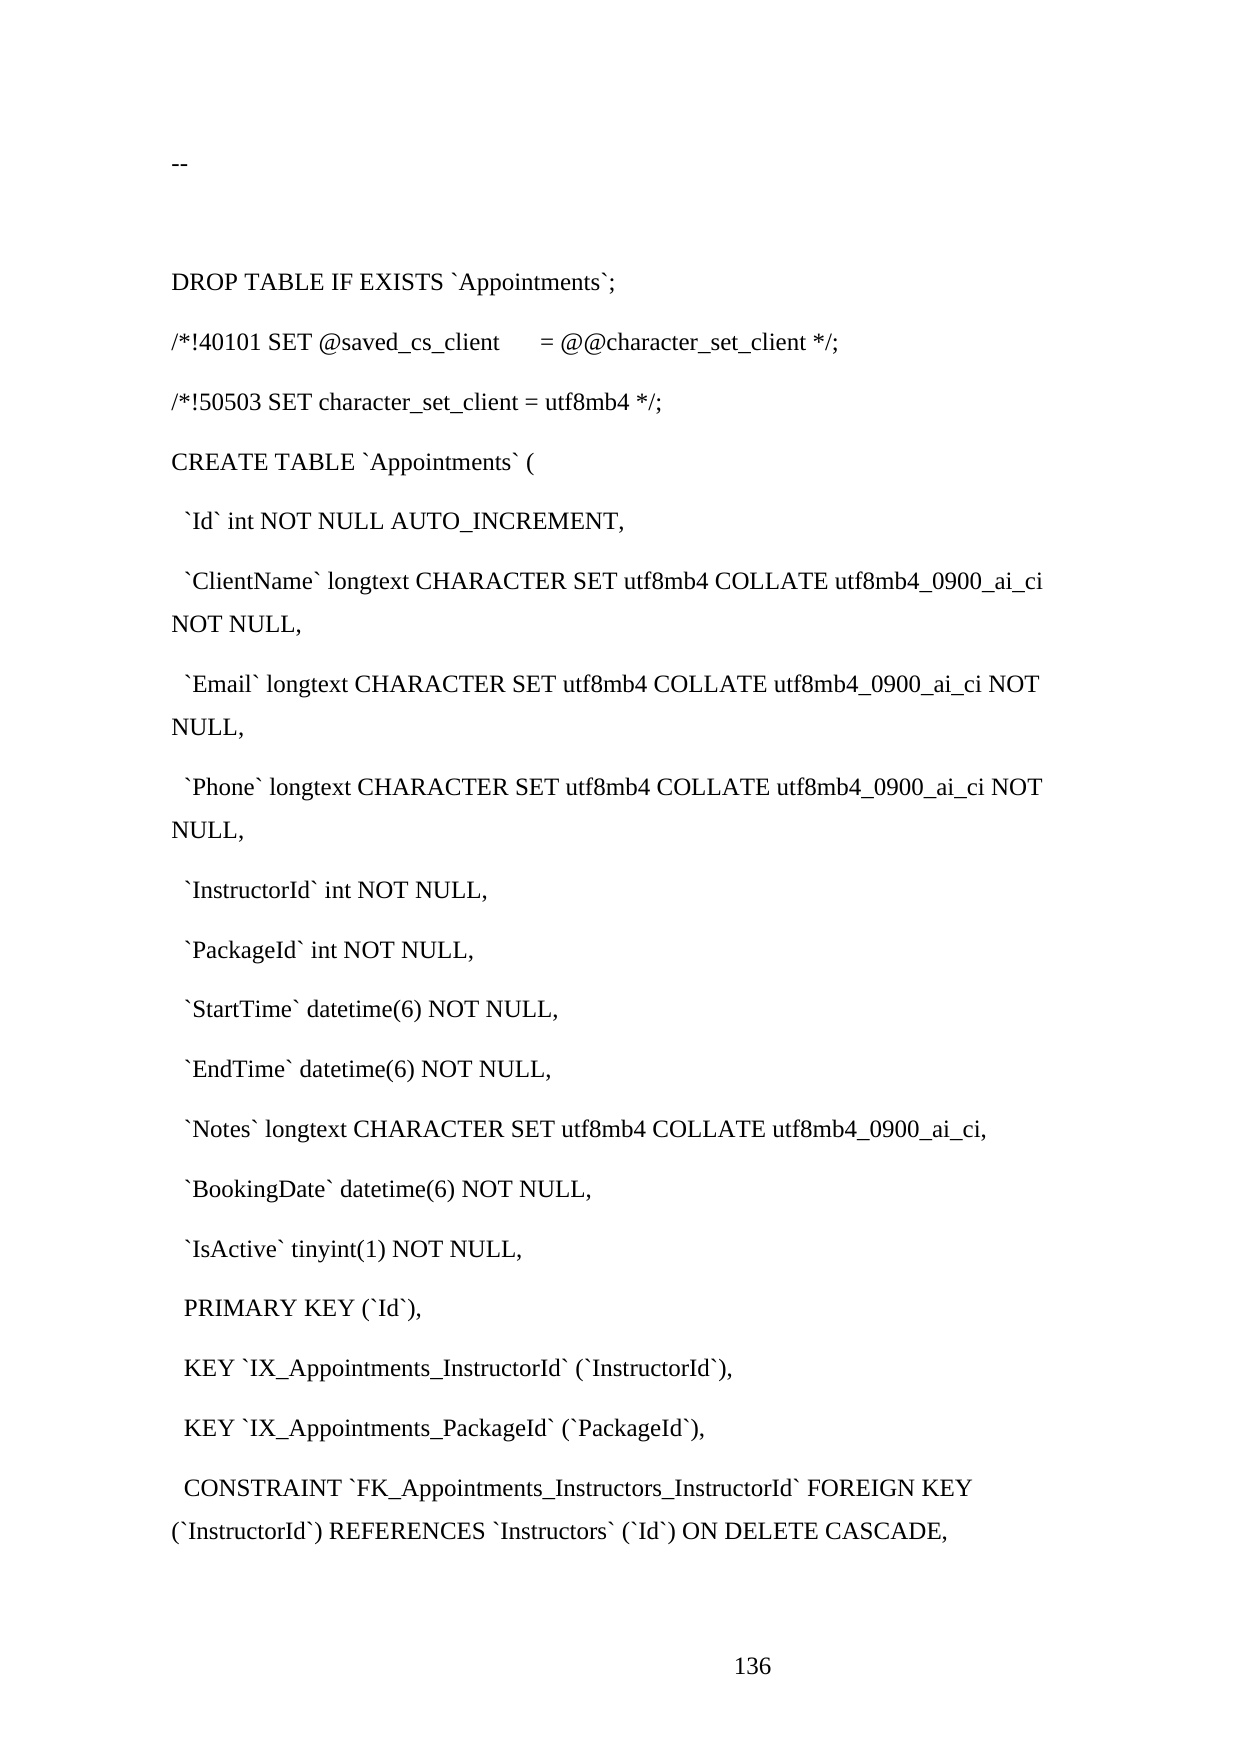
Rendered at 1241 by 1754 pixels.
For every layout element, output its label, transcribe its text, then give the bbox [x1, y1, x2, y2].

text KEY `IX_Appointments_InstructorId` (`InstructorId`), [171, 1353, 1093, 1382]
text CREATE TABLE `Appointments` ( [171, 447, 1093, 475]
text /*!40101 SET @saved_cs_client = @@character_set_client */; [171, 327, 1093, 356]
text `Email` longtext CHARACTER SET utf8mb4 COLLATE utf8mb4_0900_ai_ci NOT NULL, [171, 669, 1093, 741]
text `StartTime` datetime(6) NOT NULL, [171, 994, 1093, 1023]
text /*!50503 SET character_set_client = utf8mb4 */; [171, 387, 1093, 416]
text `IsActive` tinyint(1) NOT NULL, [171, 1234, 1093, 1262]
text -- [171, 148, 1093, 176]
text `EndTime` datetime(6) NOT NULL, [171, 1054, 1093, 1083]
text PRIMARY KEY (`Id`), [171, 1293, 1093, 1322]
text `BookingDate` datetime(6) NOT NULL, [171, 1174, 1093, 1203]
text `Phone` longtext CHARACTER SET utf8mb4 COLLATE utf8mb4_0900_ai_ci NOT NULL, [171, 772, 1093, 844]
text `PackageId` int NOT NULL, [171, 935, 1093, 963]
text `Notes` longtext CHARACTER SET utf8mb4 COLLATE utf8mb4_0900_ai_ci, [171, 1114, 1093, 1143]
text DROP TABLE IF EXISTS `Appointments`; [171, 267, 1093, 296]
text `Id` int NOT NULL AUTO_INCREMENT, [171, 506, 1093, 535]
text `ClientName` longtext CHARACTER SET utf8mb4 COLLATE utf8mb4_0900_ai_ci NOT NULL, [171, 566, 1093, 638]
text KEY `IX_Appointments_PackageId` (`PackageId`), [171, 1413, 1093, 1442]
text `InstructorId` int NOT NULL, [171, 875, 1093, 904]
text CONSTRAINT `FK_Appointments_Instructors_InstructorId` FOREIGN KEY (`InstructorId`) REFERENCES `Instructors` (`Id`) ON DELETE CASCADE, [171, 1473, 1093, 1545]
